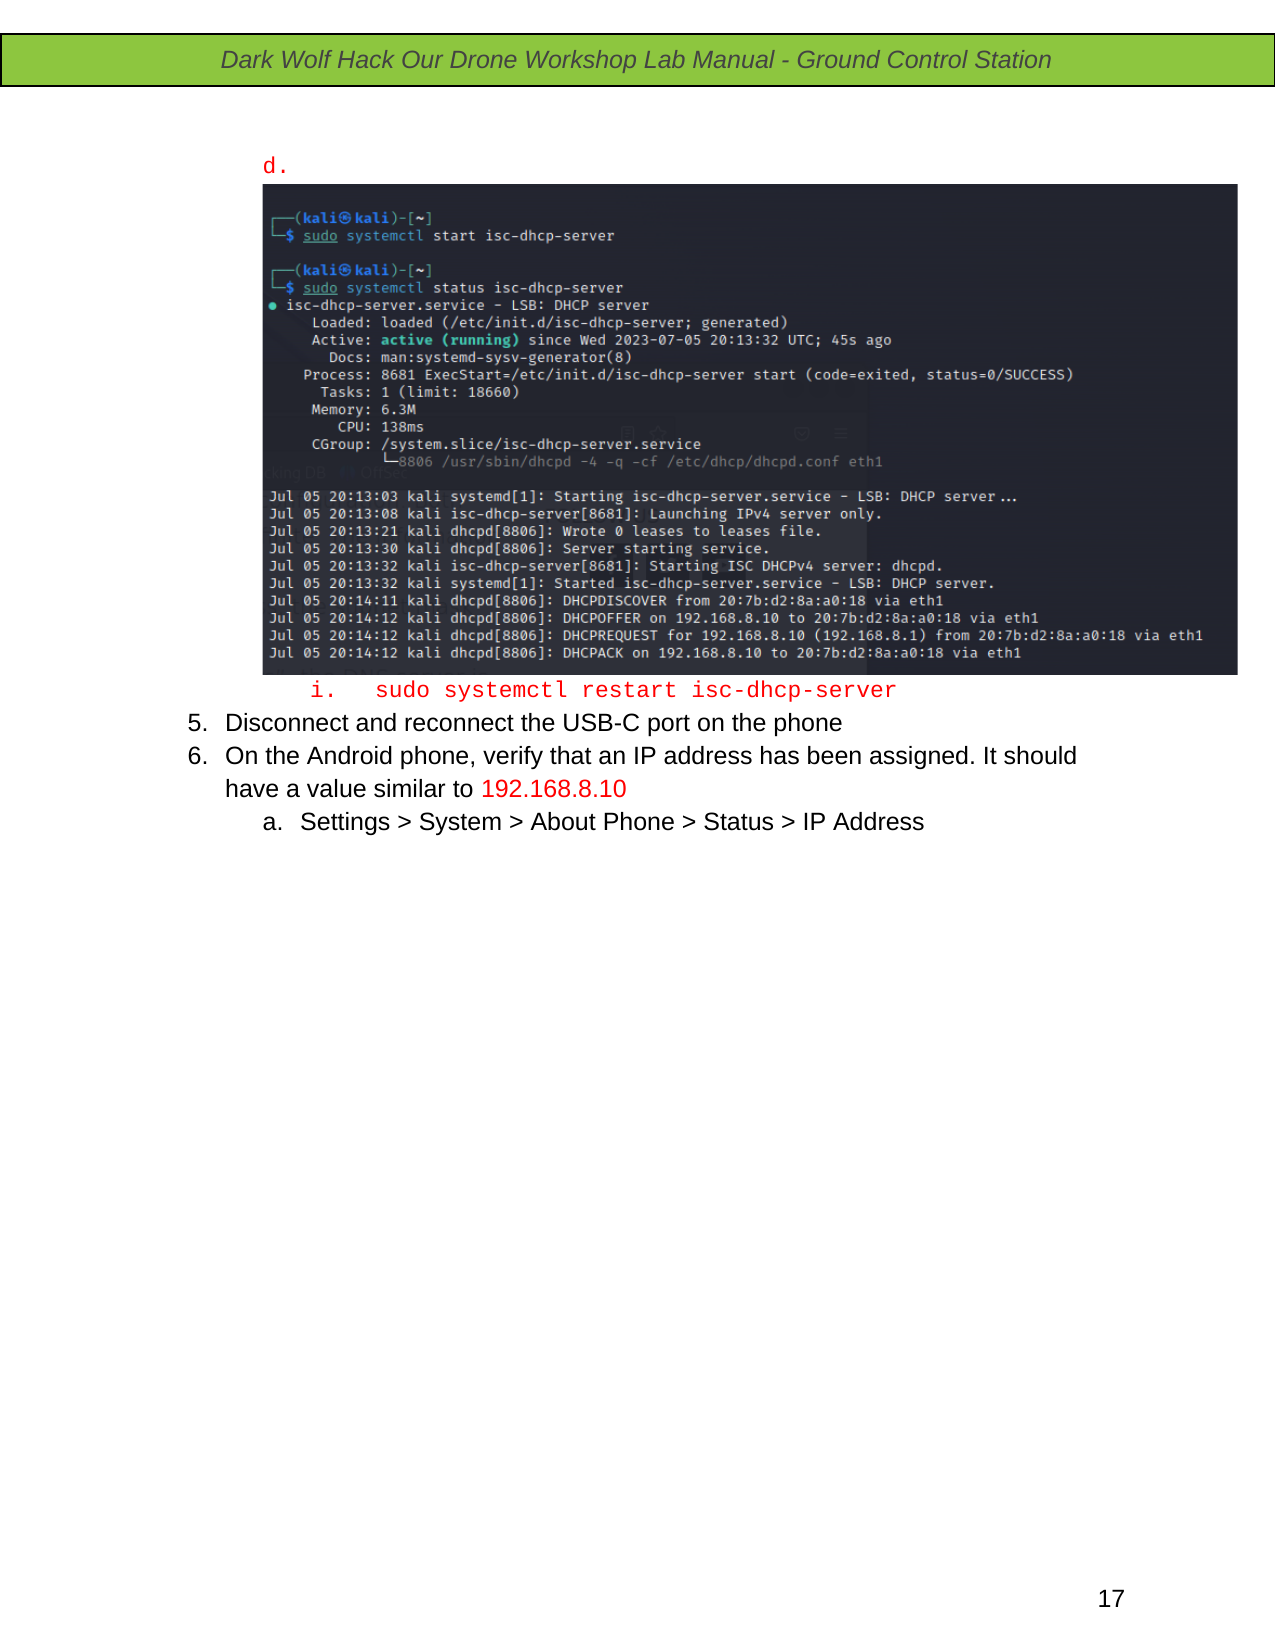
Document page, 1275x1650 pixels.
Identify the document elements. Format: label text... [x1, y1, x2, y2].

list sudo systemctl restart isc-dhcp-server [337, 678, 1125, 704]
list Settings > System > About Phone > Status > IP Address [262, 807, 1125, 836]
list Disconnect and reconnect the USB-C port on the phone [187, 708, 1125, 737]
list On the Android phone, verify that an IP address has been assigned. It should have a value similar to 192.168.8.10 [187, 741, 1125, 803]
picture [262, 184, 1238, 675]
